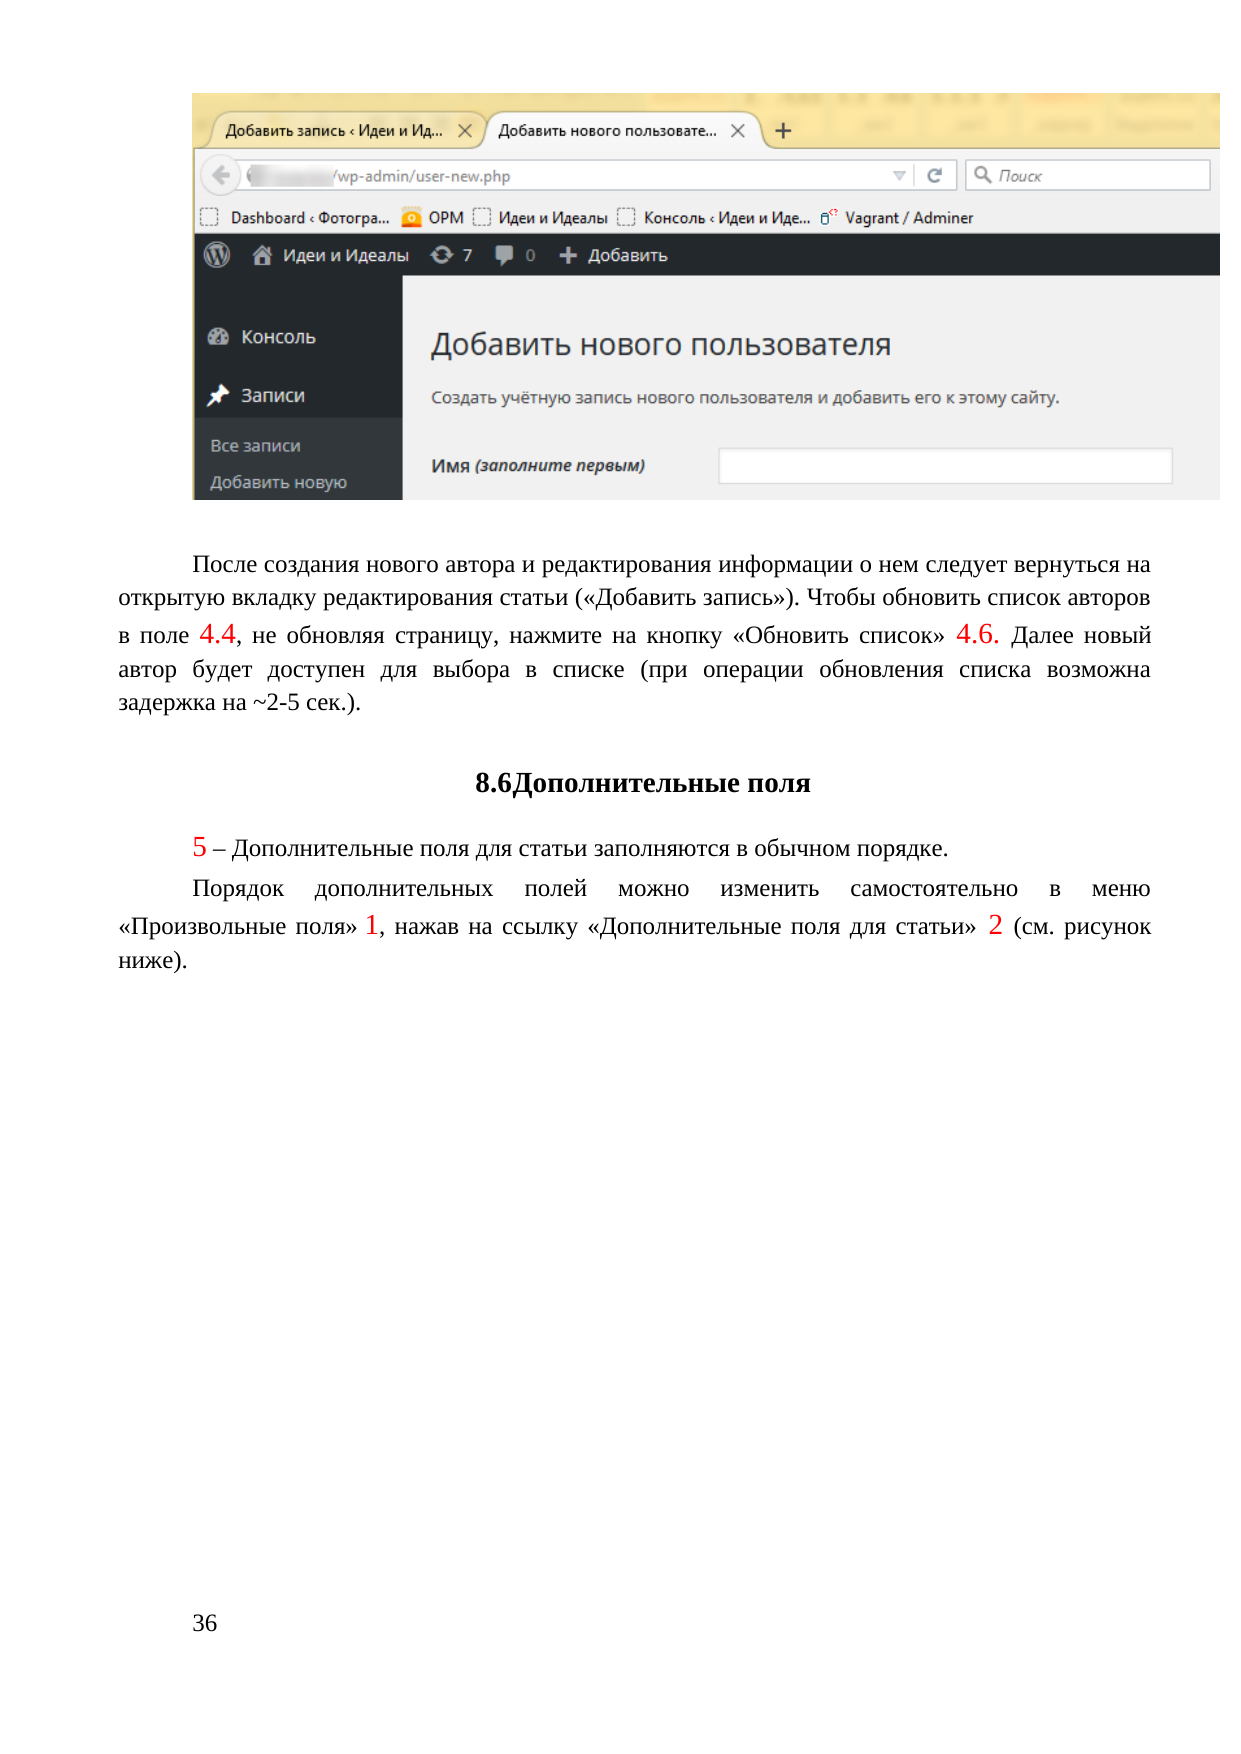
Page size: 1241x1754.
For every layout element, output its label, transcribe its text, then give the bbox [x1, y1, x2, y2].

text 5 – Дополнительные поля для статьи заполняются в обычном порядке. [118, 829, 1152, 862]
picture [192, 93, 1220, 500]
text Дополнительные поля [134, 765, 1152, 799]
text После создания нового автора и редактирования информации о нем следует вернуться на открытую вкладку редактирования статьи («Добавить запись»). Чтобы обновить список авторов в поле 4.4, не обновляя страницу, нажмите на кнопку «Обновить список» 4.6. Далее новый автор будет доступен для выбора в списке (при операции обновления списка возможна задержка на ~2-5 сек.). [118, 549, 1152, 715]
text Порядок дополнительных полей можно изменить самостоятельно в меню «Произвольные поля» 1, нажав на ссылку «Дополнительные поля для статьи» 2 (см. рисунок ниже). [118, 873, 1152, 974]
